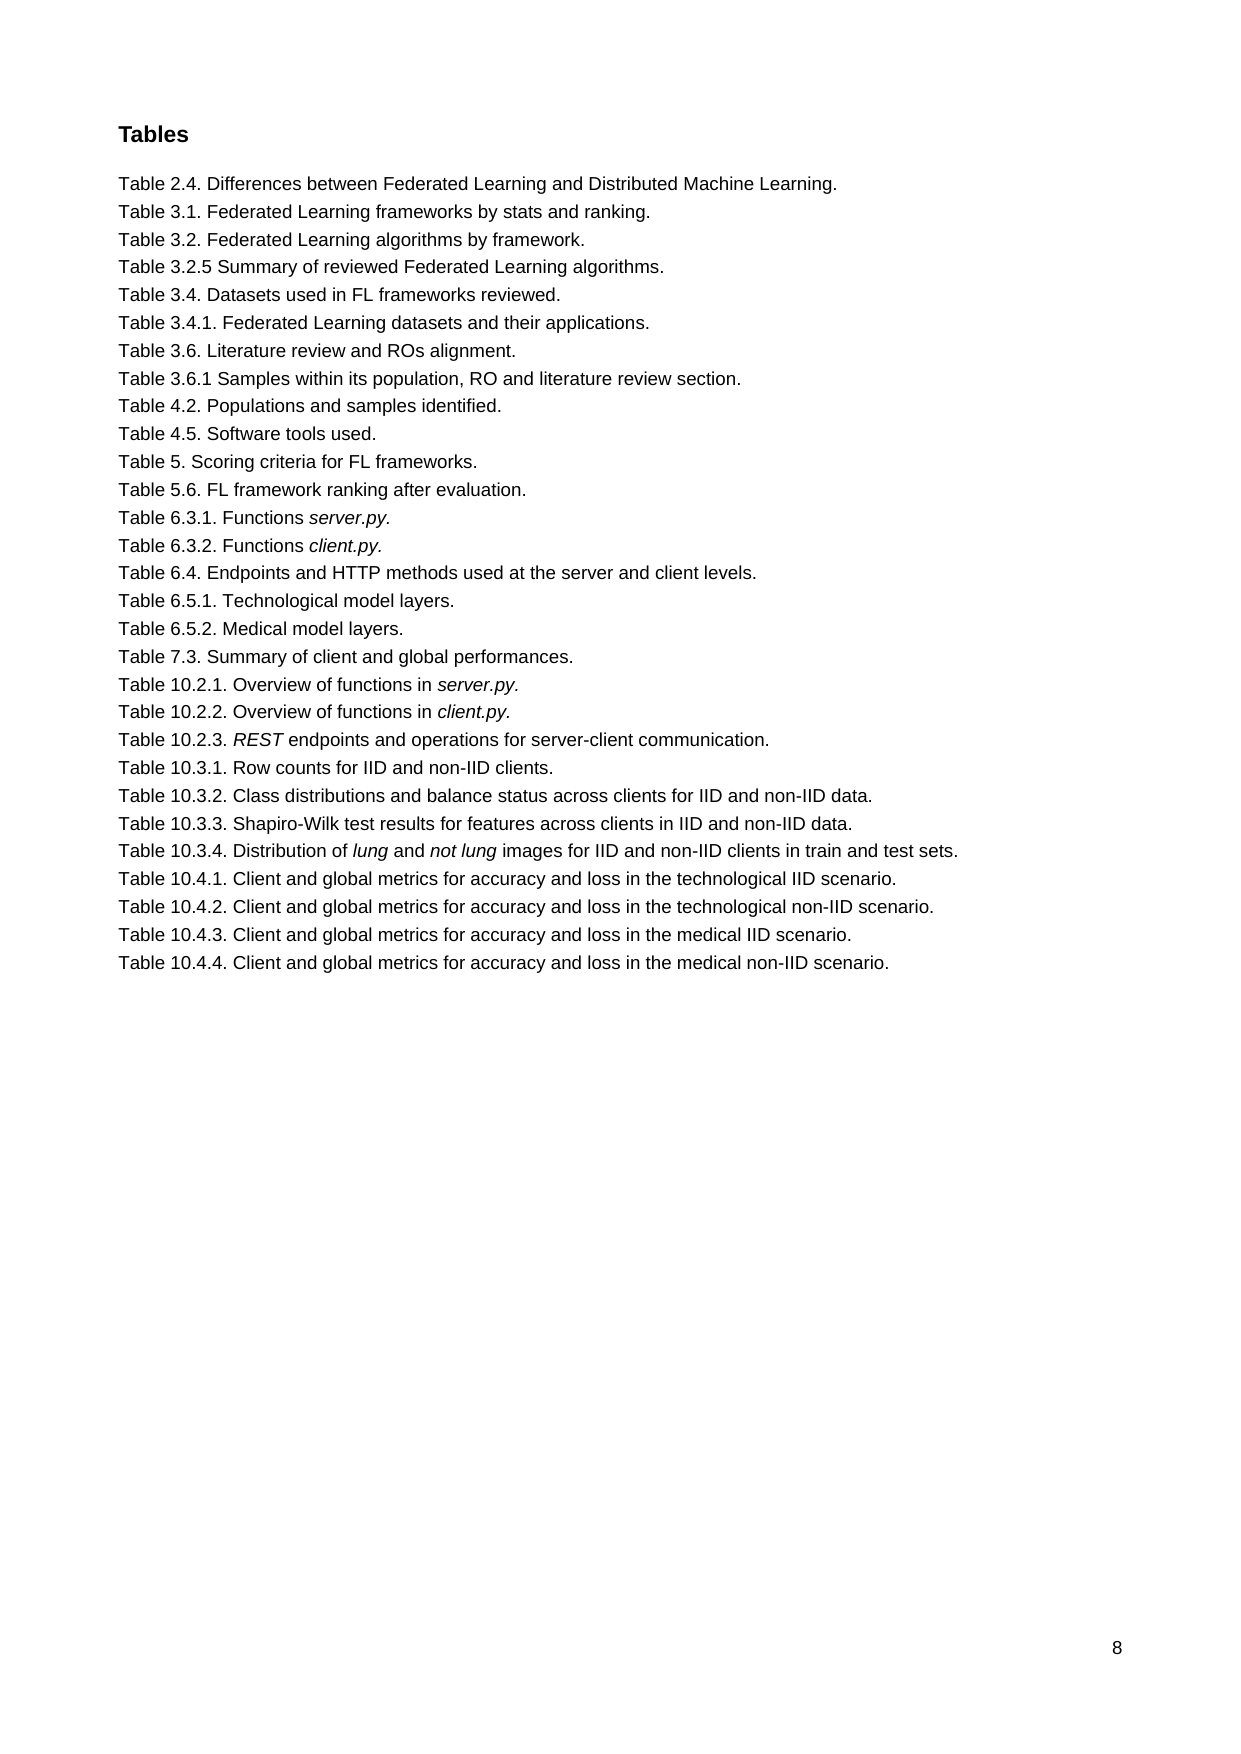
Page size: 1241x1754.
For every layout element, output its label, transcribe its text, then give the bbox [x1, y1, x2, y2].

text Table 6.5.2. Medical model layers. [118, 618, 1122, 639]
text Table 3.6.1 Samples within its population, RO and literature review section. [118, 367, 1122, 389]
text Table 5. Scoring criteria for FL frameworks. [118, 451, 1122, 472]
text Table 3.1. Federated Learning frameworks by stats and ranking. [118, 201, 1122, 222]
text Table 6.3.1. Functions server.py. [118, 507, 1122, 528]
text Table 6.4. Endpoints and HTTP methods used at the server and client levels. [118, 562, 1122, 584]
text Table 10.3.3. Shapiro-Wilk test results for features across clients in IID and non-IID data. [118, 812, 1122, 834]
text Table 3.4.1. Federated Learning datasets and their applications. [118, 312, 1122, 333]
text Table 6.3.2. Functions client.py. [118, 534, 1122, 556]
text Table 10.2.3. REST endpoints and operations for server-client communication. [118, 729, 1122, 751]
text Table 10.3.2. Class distributions and balance status across clients for IID and non-IID data. [118, 785, 1122, 806]
text Table 3.6. Literature review and ROs alignment. [118, 340, 1122, 361]
text Table 3.2.5 Summary of reviewed Federated Learning algorithms. [118, 256, 1122, 278]
text Table 10.3.4. Distribution of lung and not lung images for IID and non-IID clients in train and test sets. [118, 840, 1122, 862]
text Table 4.5. Software tools used. [118, 423, 1122, 445]
text Table 10.4.4. Client and global metrics for accuracy and loss in the medical non-IID scenario. [118, 952, 1122, 973]
text Table 10.2.2. Overview of functions in client.py. [118, 701, 1122, 723]
text Table 6.5.1. Technological model layers. [118, 590, 1122, 612]
text Table 2.4. Differences between Federated Learning and Distributed Machine Learning. [118, 173, 1122, 194]
text Table 3.4. Datasets used in FL frameworks reviewed. [118, 284, 1122, 306]
text Table 10.4.2. Client and global metrics for accuracy and loss in the technological non-IID scenario. [118, 896, 1122, 917]
text Table 10.2.1. Overview of functions in server.py. [118, 673, 1122, 695]
subtitle Tables [118, 121, 1122, 148]
text Table 4.2. Populations and samples identified. [118, 395, 1122, 417]
text Table 10.3.1. Row counts for IID and non-IID clients. [118, 757, 1122, 778]
text Table 5.6. FL framework ranking after evaluation. [118, 479, 1122, 500]
text Table 7.3. Summary of client and global performances. [118, 646, 1122, 667]
text Table 3.2. Federated Learning algorithms by framework. [118, 228, 1122, 250]
text Table 10.4.3. Client and global metrics for accuracy and loss in the medical IID scenario. [118, 924, 1122, 945]
text Table 10.4.1. Client and global metrics for accuracy and loss in the technological IID scenario. [118, 868, 1122, 890]
